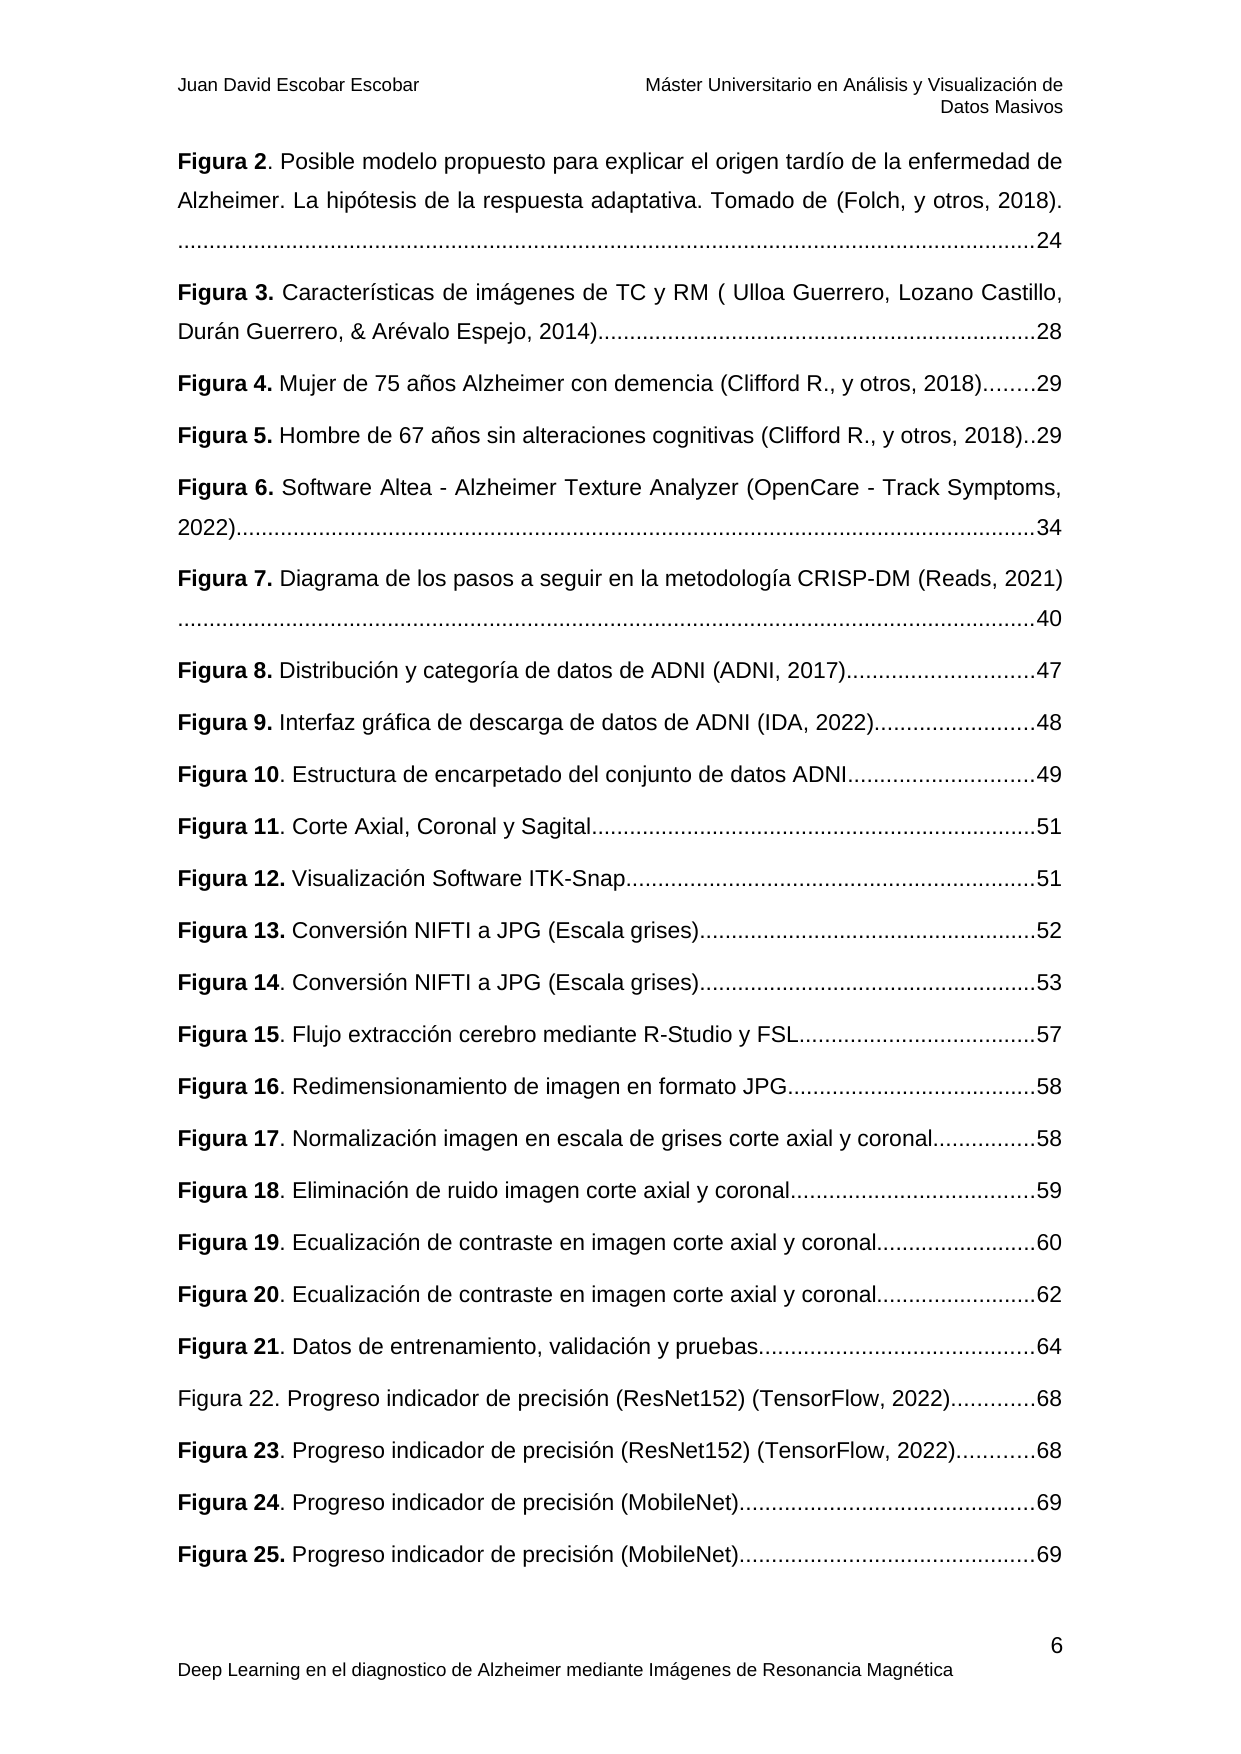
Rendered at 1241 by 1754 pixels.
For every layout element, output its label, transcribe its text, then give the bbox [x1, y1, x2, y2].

text Figura 16. Redimensionamiento de imagen en formato JPG 58 [177, 1073, 1063, 1099]
text Figura 18. Eliminación de ruido imagen corte axial y coronal 59 [177, 1177, 1063, 1203]
text Figura 25. Progreso indicador de precisión (MobileNet) 69 [177, 1541, 1063, 1567]
text Figura 23. Progreso indicador de precisión (ResNet152) (TensorFlow, 2022) 68 [177, 1437, 1063, 1463]
text Figura 6. Software Altea - Alzheimer Texture Analyzer (OpenCare - Track Symptoms, 2022) 34 [177, 474, 1063, 540]
text Figura 14. Conversión NIFTI a JPG (Escala grises) 53 [177, 969, 1063, 995]
text Figura 24. Progreso indicador de precisión (MobileNet) 69 [177, 1488, 1063, 1515]
text Figura 20. Ecualización de contraste en imagen corte axial y coronal 62 [177, 1281, 1063, 1307]
text Figura 11. Corte Axial, Coronal y Sagital 51 [177, 813, 1063, 839]
text Figura 21. Datos de entrenamiento, validación y pruebas 64 [177, 1333, 1063, 1359]
text Figura 3. Características de imágenes de TC y RM ( Ulloa Guerrero, Lozano Castillo, Durán Guerrero, & Arévalo Espejo, 2014) 28 [177, 278, 1063, 344]
text Figura 15. Flujo extracción cerebro mediante R-Studio y FSL 57 [177, 1021, 1063, 1047]
text Figura 9. Interfaz gráfica de descarga de datos de ADNI (IDA, 2022) 48 [177, 709, 1063, 735]
text Figura 19. Ecualización de contraste en imagen corte axial y coronal 60 [177, 1229, 1063, 1255]
text Figura 7. Diagrama de los pasos a seguir en la metodología CRISP-DM (Reads, 2021) 40 [177, 565, 1063, 631]
text Figura 8. Distribución y categoría de datos de ADNI (ADNI, 2017) 47 [177, 657, 1063, 683]
text Figura 13. Conversión NIFTI a JPG (Escala grises) 52 [177, 917, 1063, 943]
text Figura 10. Estructura de encarpetado del conjunto de datos ADNI 49 [177, 761, 1063, 787]
text Figura 22. Progreso indicador de precisión (ResNet152) (TensorFlow, 2022) 68 [177, 1384, 1063, 1411]
text Figura 2. Posible modelo propuesto para explicar el origen tardío de la enfermedad de Alzheimer. La hipótesis de la respuesta adaptativa. Tomado de (Folch, y otros, 2018). 24 [177, 148, 1063, 253]
text Figura 12. Visualización Software ITK-Snap 51 [177, 865, 1063, 891]
text Figura 5. Hombre de 67 años sin alteraciones cognitivas (Clifford R., y otros, 2018) 29 [177, 422, 1063, 448]
text Figura 4. Mujer de 75 años Alzheimer con demencia (Clifford R., y otros, 2018) 29 [177, 370, 1063, 396]
text Figura 17. Normalización imagen en escala de grises corte axial y coronal 58 [177, 1125, 1063, 1151]
